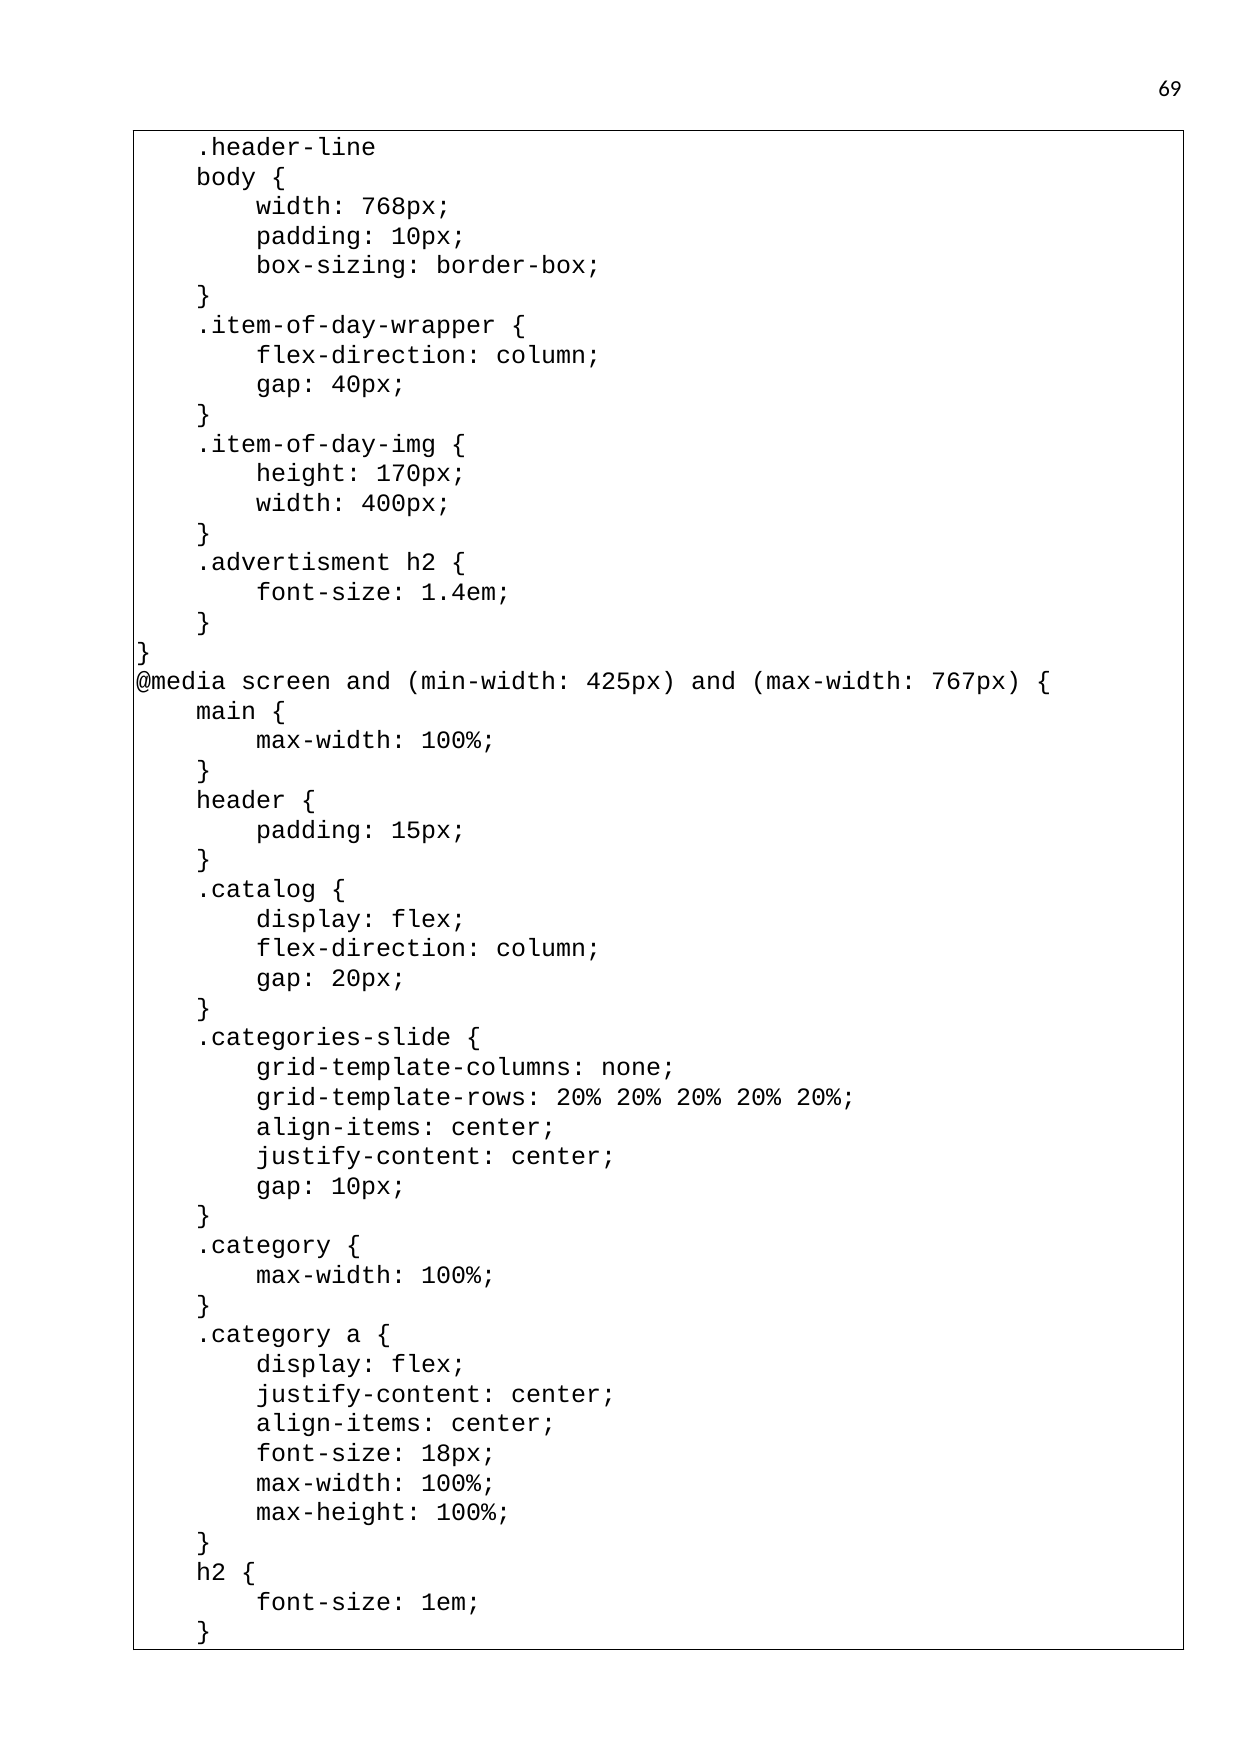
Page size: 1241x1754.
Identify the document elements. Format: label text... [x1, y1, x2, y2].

text } [136, 638, 1181, 667]
text gap: 10px; [136, 1172, 1181, 1202]
text display: flex; [136, 905, 1181, 934]
text } [136, 281, 1181, 311]
text display: flex; [136, 1350, 1181, 1380]
text flex-direction: column; [136, 341, 1181, 371]
text } [136, 846, 1181, 875]
text } [136, 608, 1181, 638]
text } [136, 756, 1181, 786]
text width: 400px; [136, 489, 1181, 519]
text max-width: 100%; [136, 1261, 1181, 1291]
text max-width: 100%; [136, 1469, 1181, 1499]
text font-size: 1.4em; [136, 578, 1181, 608]
text font-size: 1em; [136, 1588, 1181, 1614]
text justify-content: center; [136, 1142, 1181, 1172]
text } [136, 519, 1181, 549]
text .header-line [134, 131, 1183, 163]
text gap: 40px; [136, 371, 1181, 400]
text .catalog { [136, 875, 1181, 905]
text .categories-slide { [136, 1024, 1181, 1053]
text } [136, 400, 1181, 430]
text flex-direction: column; [136, 934, 1181, 964]
text .category { [136, 1231, 1181, 1261]
text padding: 15px; [136, 816, 1181, 846]
text align-items: center; [136, 1409, 1181, 1439]
text font-size: 18px; [136, 1439, 1181, 1469]
text } [136, 1291, 1181, 1321]
text header { [136, 786, 1181, 816]
text grid-template-columns: none; [136, 1053, 1181, 1083]
text justify-content: center; [136, 1380, 1181, 1409]
text @media screen and (min-width: 425px) and (max-width: 767px) { [136, 667, 1181, 697]
text .advertisment h2 { [136, 549, 1181, 578]
text .item-of-day-img { [136, 430, 1181, 459]
text max-height: 100%; [136, 1499, 1181, 1528]
text padding: 10px; [136, 222, 1181, 252]
text height: 170px; [136, 459, 1181, 489]
text } [136, 1202, 1181, 1231]
text align-items: center; [136, 1113, 1181, 1142]
text grid-template-rows: 20% 20% 20% 20% 20%; [136, 1083, 1181, 1113]
text main { [136, 697, 1181, 727]
text } [136, 1528, 1181, 1558]
text body { [136, 163, 1181, 192]
text width: 768px; [136, 192, 1181, 222]
text .item-of-day-wrapper { [136, 311, 1181, 341]
text .category a { [136, 1321, 1181, 1350]
text box-sizing: border-box; [136, 252, 1181, 281]
text h2 { [136, 1558, 1181, 1588]
text max-width: 100%; [136, 727, 1181, 756]
text } [136, 994, 1181, 1024]
text gap: 20px; [136, 964, 1181, 994]
text } [134, 1614, 1183, 1649]
